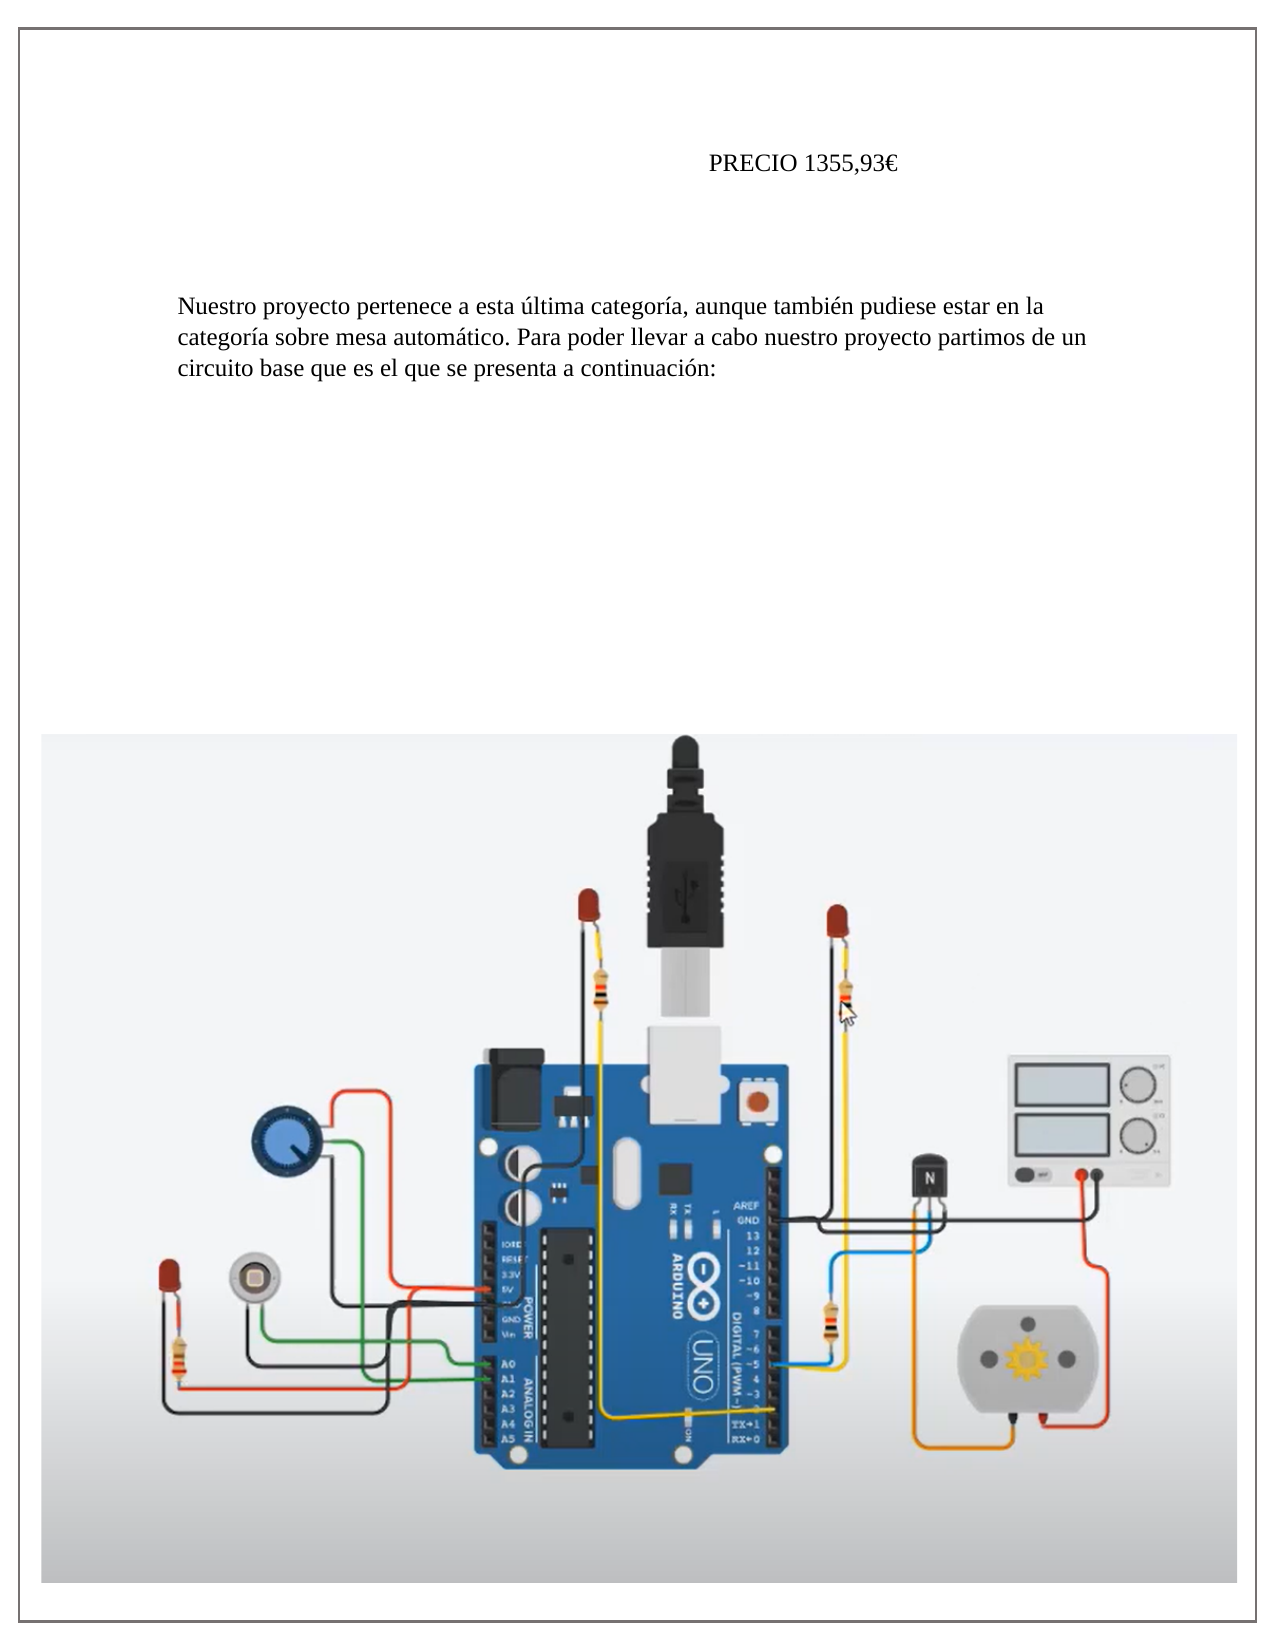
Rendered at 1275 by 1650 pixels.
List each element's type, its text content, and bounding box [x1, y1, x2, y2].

text PRECIO 1355,93€ [702, 148, 1098, 176]
picture [40, 734, 1237, 1581]
text Nuestro proyecto pertenece a esta última categoría, aunque también pudiese estar en la categoría sobre mesa automático. Para poder llevar a cabo nuestro proyecto partimos de un circuito base que es el que se presenta a continuación: [177, 291, 1098, 382]
